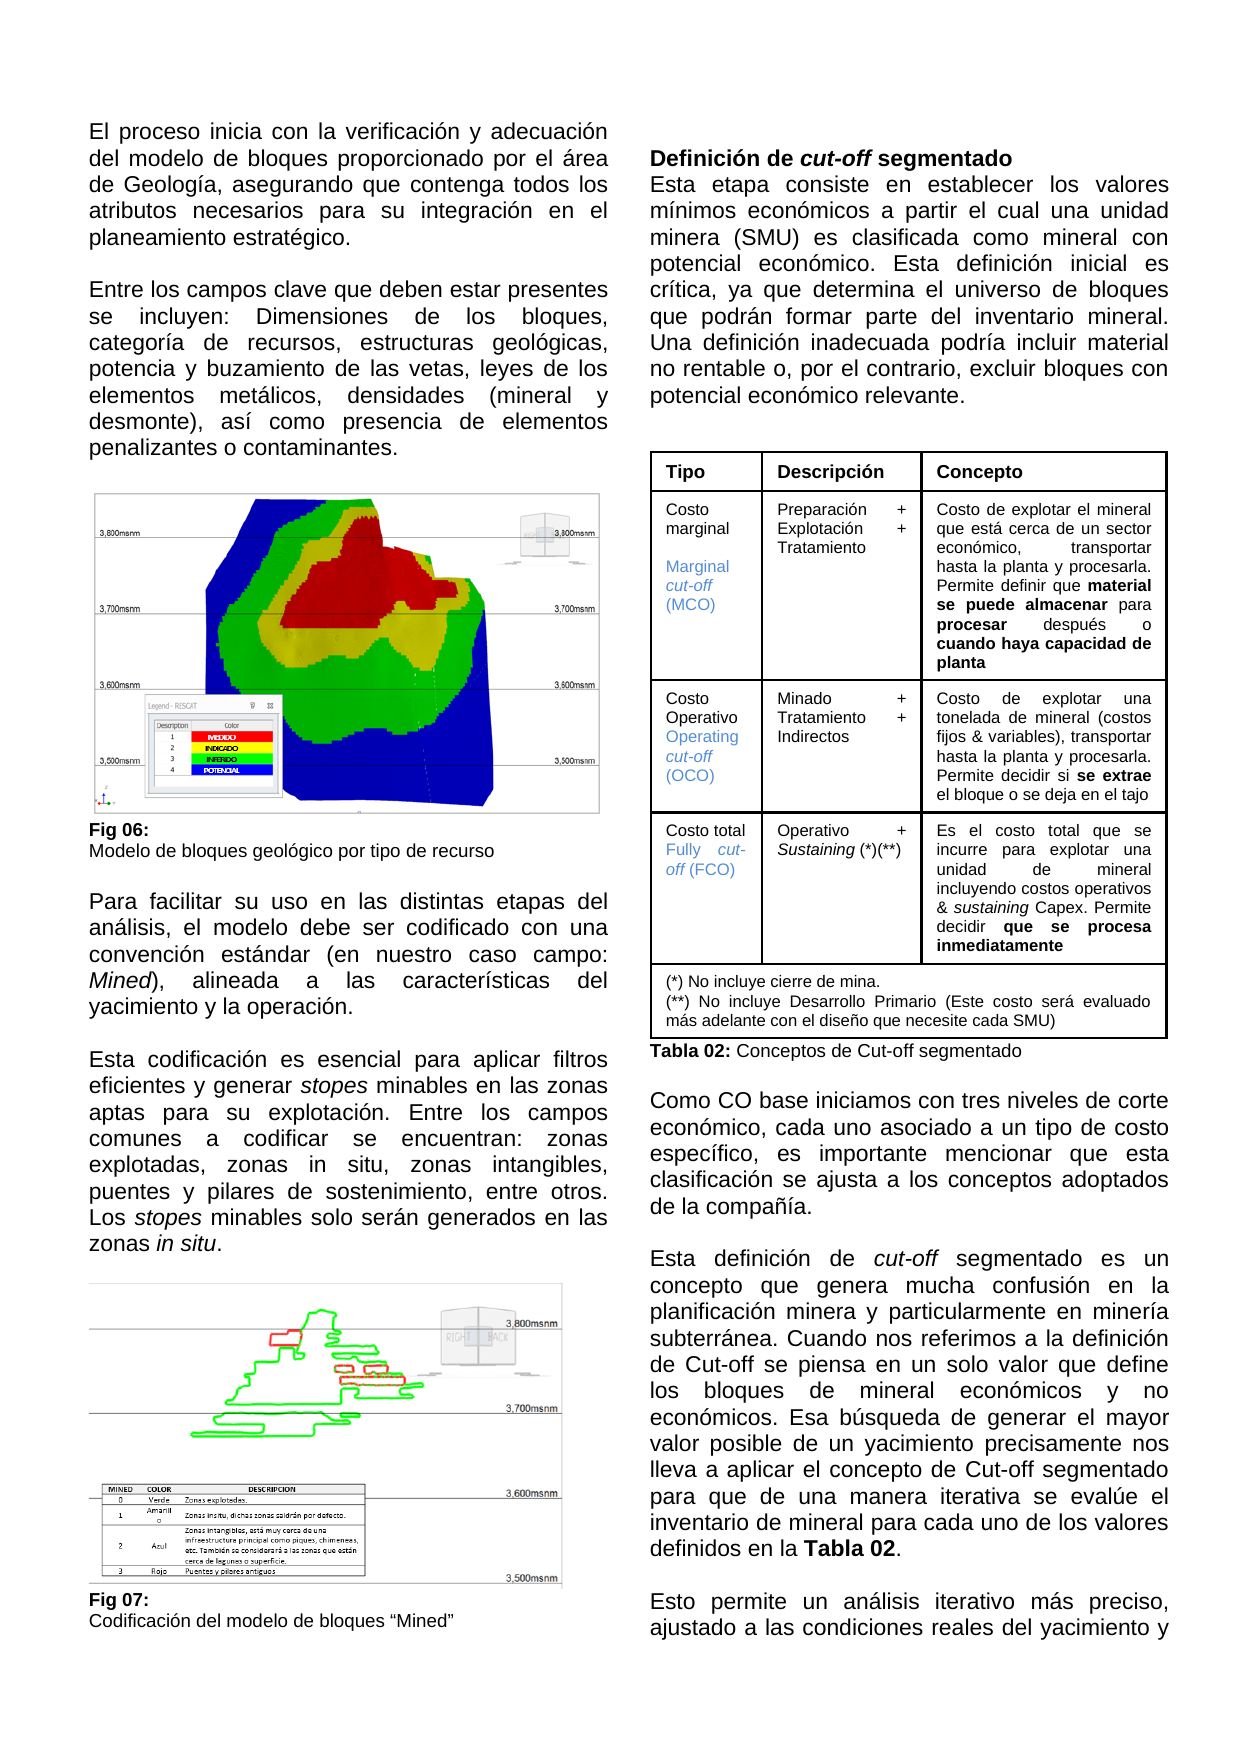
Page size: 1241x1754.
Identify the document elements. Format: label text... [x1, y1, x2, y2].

text Modelo de bloques geológico por tipo de recurso [89, 840, 608, 861]
table_header Concepto [923, 453, 1165, 490]
table_cell (*) No incluye cierre de mina. (**) No incluye Desarrollo Primario (Este costo será evaluado más adelante con el diseño que necesite cada SMU) [652, 965, 1165, 1037]
text Esta definición de cut-off segmentado es un concepto que genera mucha confusión en la planificación minera y particularmente en minería subterránea. Cuando nos referimos a la definición de Cut-off se piensa en un solo valor que define los bloques de mineral económicos y no económicos. Esa búsqueda de generar el mayor valor posible de un yacimiento precisamente nos lleva a aplicar el concepto de Cut-off segmentado para que de una manera iterativa se evalúe el inventario de mineral para cada uno de los valores definidos en la Tabla 02. [649, 1245, 1169, 1562]
text Como CO base iniciamos con tres niveles de corte económico, cada uno asociado a un tipo de costo específico, es importante mencionar que esta clasificación se ajusta a los conceptos adoptados de la compañía. [649, 1087, 1169, 1219]
text Codificación del modelo de bloques “Mined” [89, 1610, 608, 1632]
table_cell Operativo + Sustaining (*)(**) [763, 814, 920, 963]
table_header Descripción [763, 453, 920, 490]
table_cell Es el costo total que se incurre para explotar una unidad de mineral incluyendo costos operativos & sustaining Capex. Permite decidir que se procesa inmediatamente [923, 814, 1165, 963]
text Esta etapa consiste en establecer los valores mínimos económicos a partir el cual una unidad minera (SMU) es clasificada como mineral con potencial económico. Esta definición inicial es crítica, ya que determina el universo de bloques que podrán formar parte del inventario mineral. Una definición inadecuada podría incluir material no rentable o, por el contrario, excluir bloques con potencial económico relevante. [649, 171, 1169, 408]
text Fig 06: [89, 819, 608, 840]
table_cell Costo total Fully cut-off (FCO) [652, 814, 761, 963]
picture [88, 1283, 563, 1589]
table_cell Costo Operativo Operating cut-off (OCO) [652, 681, 761, 811]
text El proceso inicia con la verificación y adecuación del modelo de bloques proporcionado por el área de Geología, asegurando que contenga todos los atributos necesarios para su integración en el planeamiento estratégico. [89, 118, 608, 250]
table_cell Preparación + Explotación + Tratamiento [763, 492, 920, 679]
text Fig 07: [89, 1589, 608, 1610]
table_cell Costo de explotar el mineral que está cerca de un sector económico, transportar hasta la planta y procesarla. Permite definir que material se puede almacenar para procesar después o cuando haya capacidad de planta [923, 492, 1165, 679]
table_header Tipo [652, 453, 761, 490]
table_cell Costo marginal Marginal cut-off (MCO) [652, 492, 761, 679]
table_cell Minado + Tratamiento + Indirectos [763, 681, 920, 811]
text Tabla 02: Conceptos de Cut-off segmentado [649, 1039, 1169, 1061]
text Esta codificación es esencial para aplicar filtros eficientes y generar stopes minables en las zonas aptas para su explotación. Entre los campos comunes a codificar se encuentran: zonas explotadas, zonas in situ, zonas intangibles, puentes y pilares de sostenimiento, entre otros. Los stopes minables solo serán generados en las zonas in situ. [89, 1046, 608, 1257]
text Para facilitar su uso en las distintas etapas del análisis, el modelo debe ser codificado con una convención estándar (en nuestro caso campo: Mined), alineada a las características del yacimiento y la operación. [89, 888, 608, 1019]
text Definición de cut-off segmentado [649, 144, 1169, 171]
picture [88, 487, 608, 819]
table_cell Costo de explotar una tonelada de mineral (costos fijos & variables), transportar hasta la planta y procesarla. Permite decidir si se extrae el bloque o se deja en el tajo [923, 681, 1165, 811]
text Entre los campos clave que deben estar presentes se incluyen: Dimensiones de los bloques, categoría de recursos, estructuras geológicas, potencia y buzamiento de las vetas, leyes de los elementos metálicos, densidades (mineral y desmonte), así como presencia de elementos penalizantes o contaminantes. [89, 276, 608, 461]
